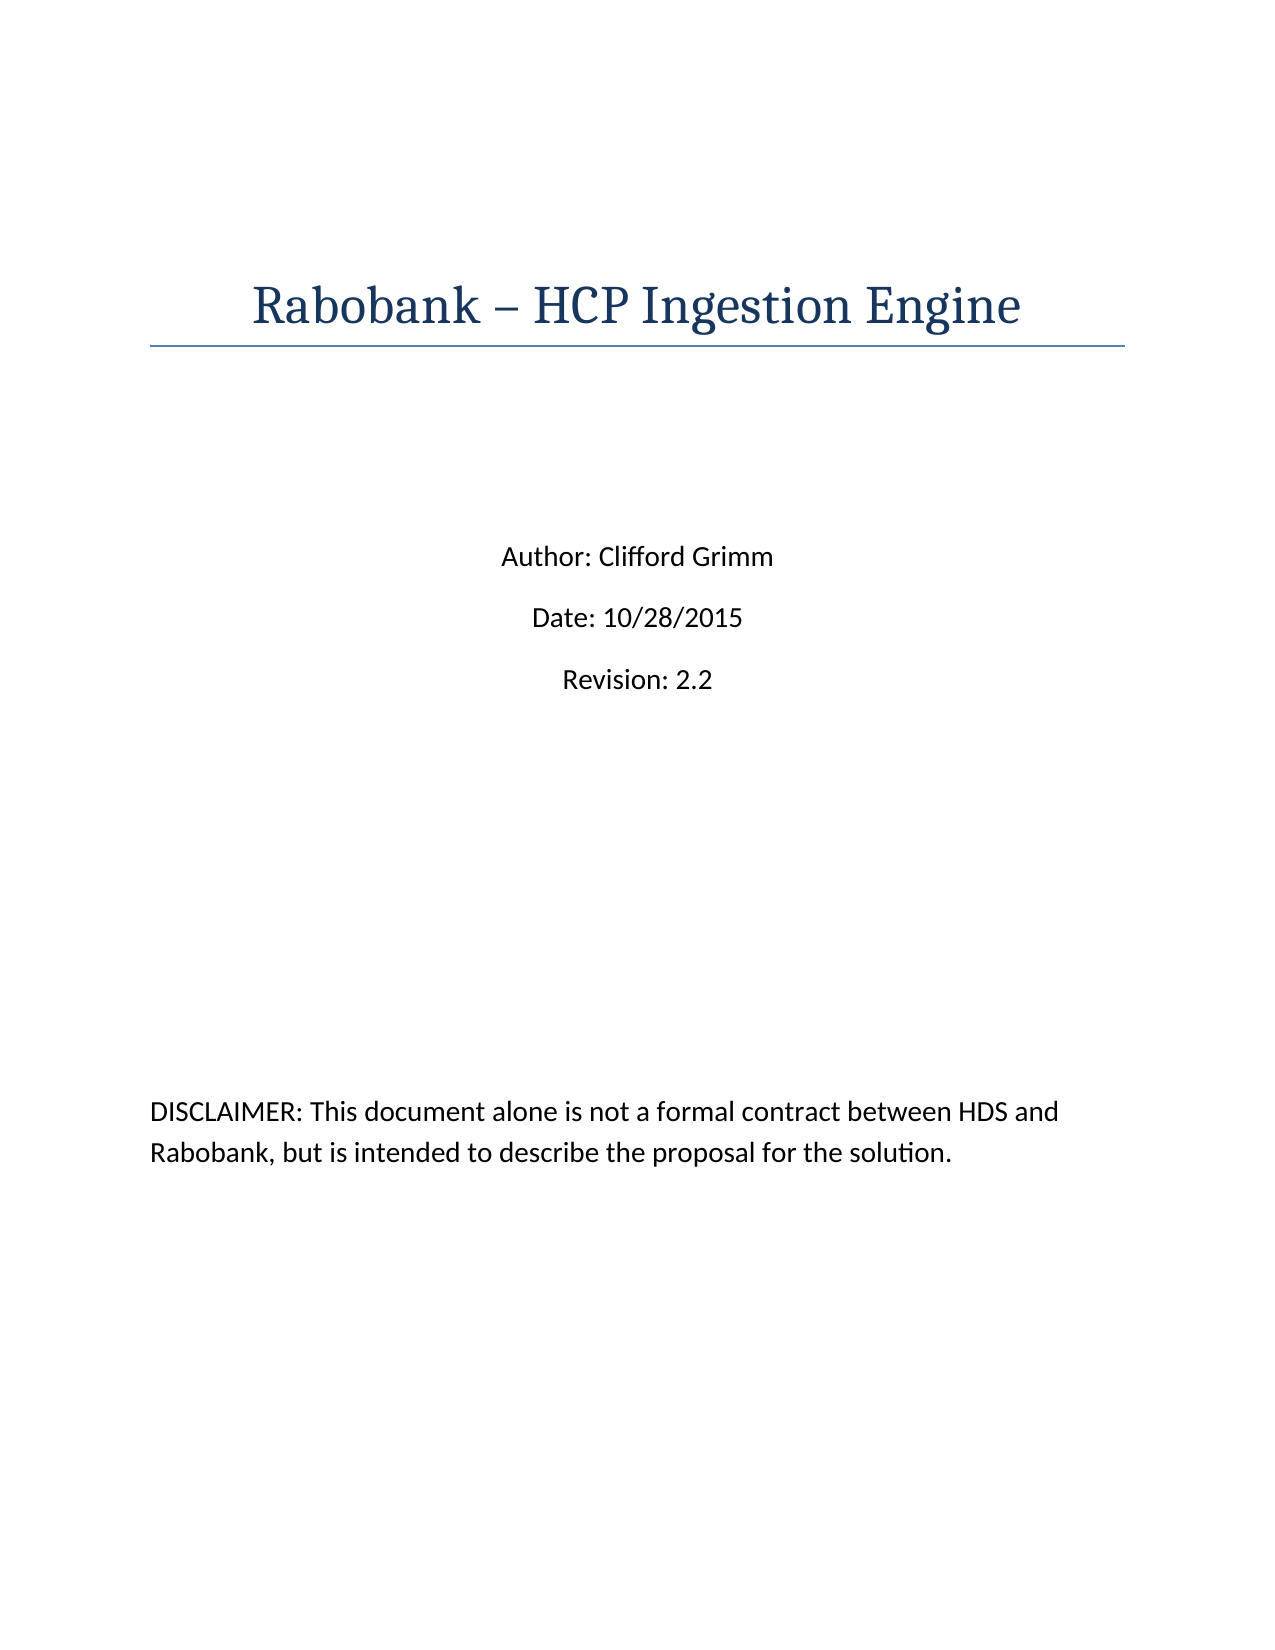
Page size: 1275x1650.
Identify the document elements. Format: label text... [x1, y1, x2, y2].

text Date: 10/28/2015 3:13 PM [150, 599, 1125, 635]
text DISCLAIMER: This document alone is not a formal contract between HDS and Rabobank, but is intended to describe the proposal for the solution. [150, 1093, 1125, 1170]
text Author: Clifford Grimm [150, 538, 1125, 573]
title Rabobank – HCP Ingestion Engine [150, 274, 1125, 345]
text Revision: 2.2 [150, 661, 1125, 697]
